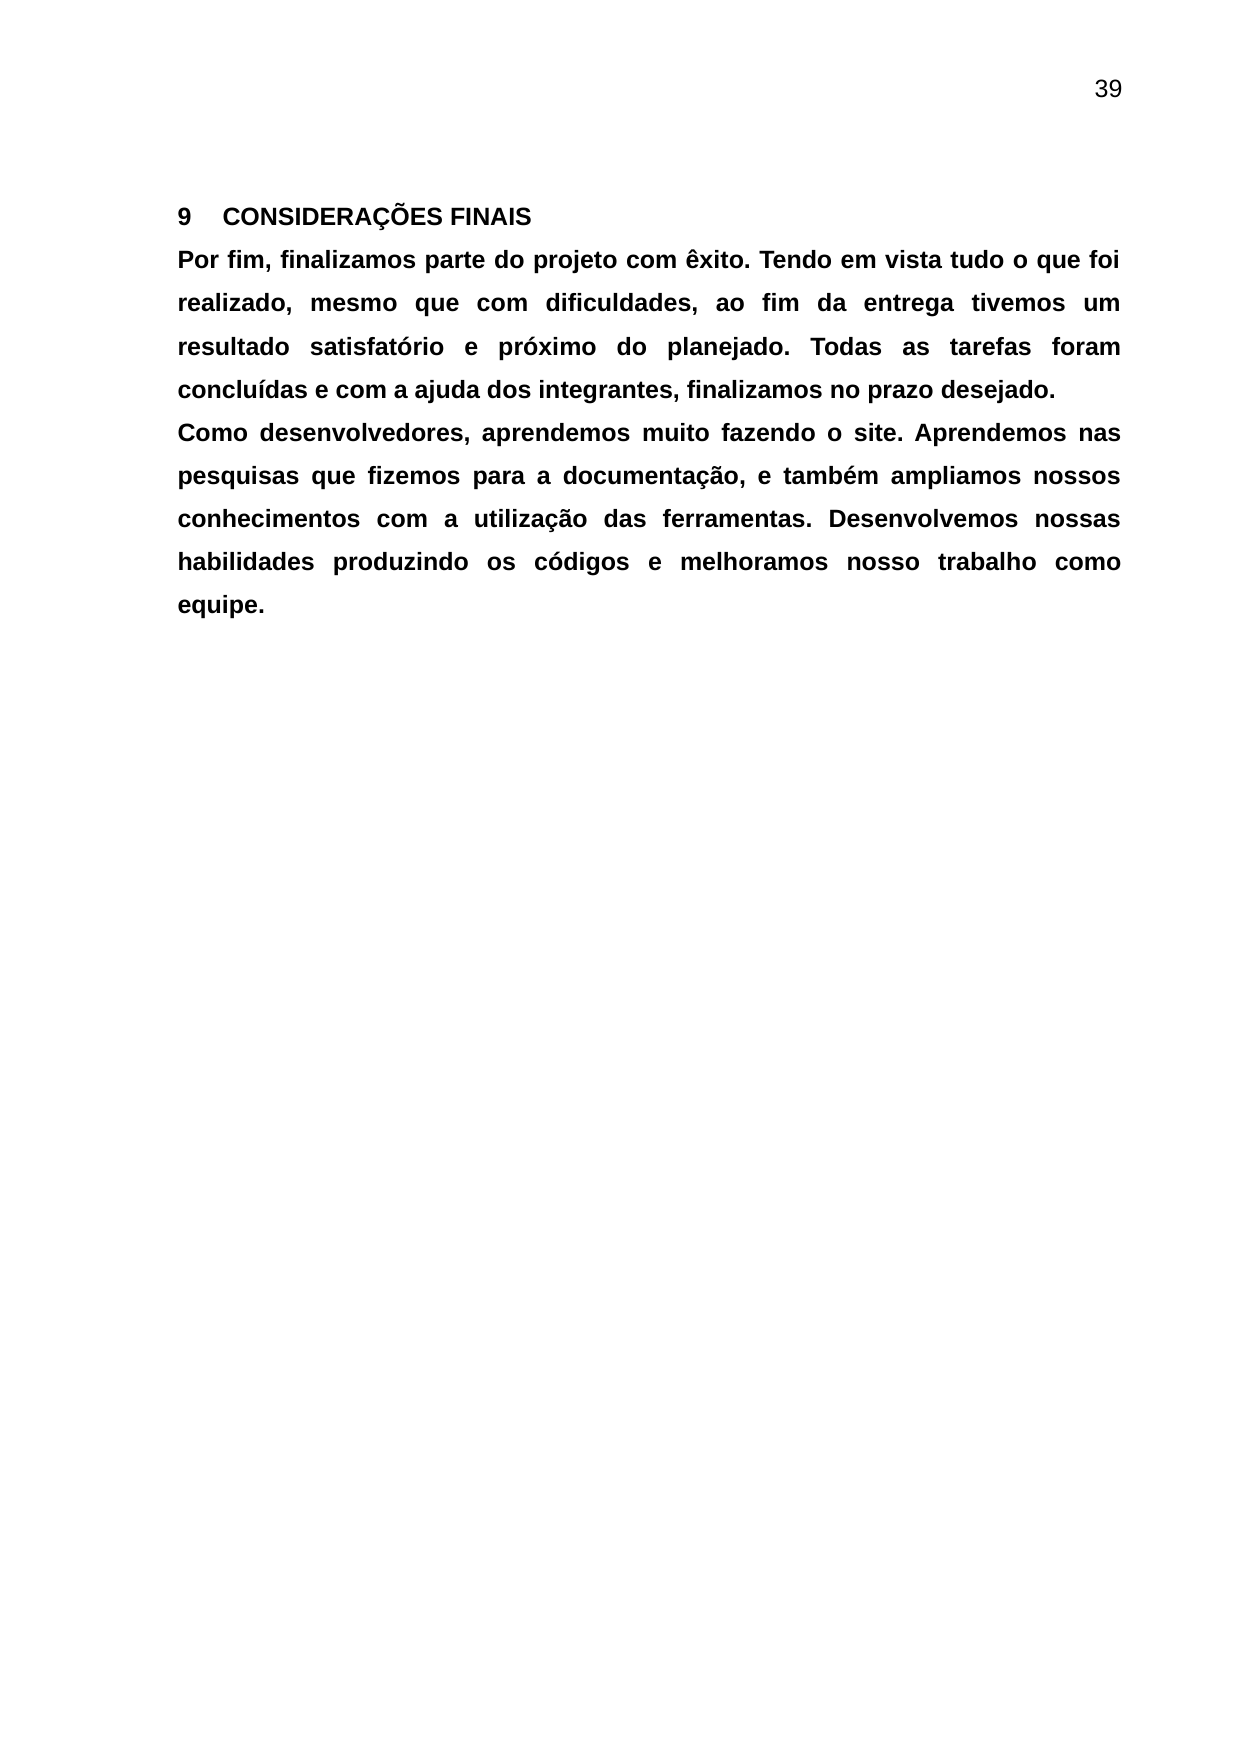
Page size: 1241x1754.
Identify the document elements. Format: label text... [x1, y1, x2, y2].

text Por fim, finalizamos parte do projeto com êxito. Tendo em vista tudo o que foi realizado, mesmo que com dificuldades, ao fim da entrega tivemos um resultado satisfatório e próximo do planejado. Todas as tarefas foram concluídas e com a ajuda dos integrantes, finalizamos no prazo desejado. [177, 245, 1122, 403]
text Como desenvolvedores, aprendemos muito fazendo o site. Aprendemos nas pesquisas que fizemos para a documentação, e também ampliamos nossos conhecimentos com a utilização das ferramentas. Desenvolvemos nossas habilidades produzindo os códigos e melhoramos nosso trabalho como equipe. [177, 418, 1122, 619]
subtitle CONSIDERAÇÕES FINAIS [177, 202, 1122, 231]
